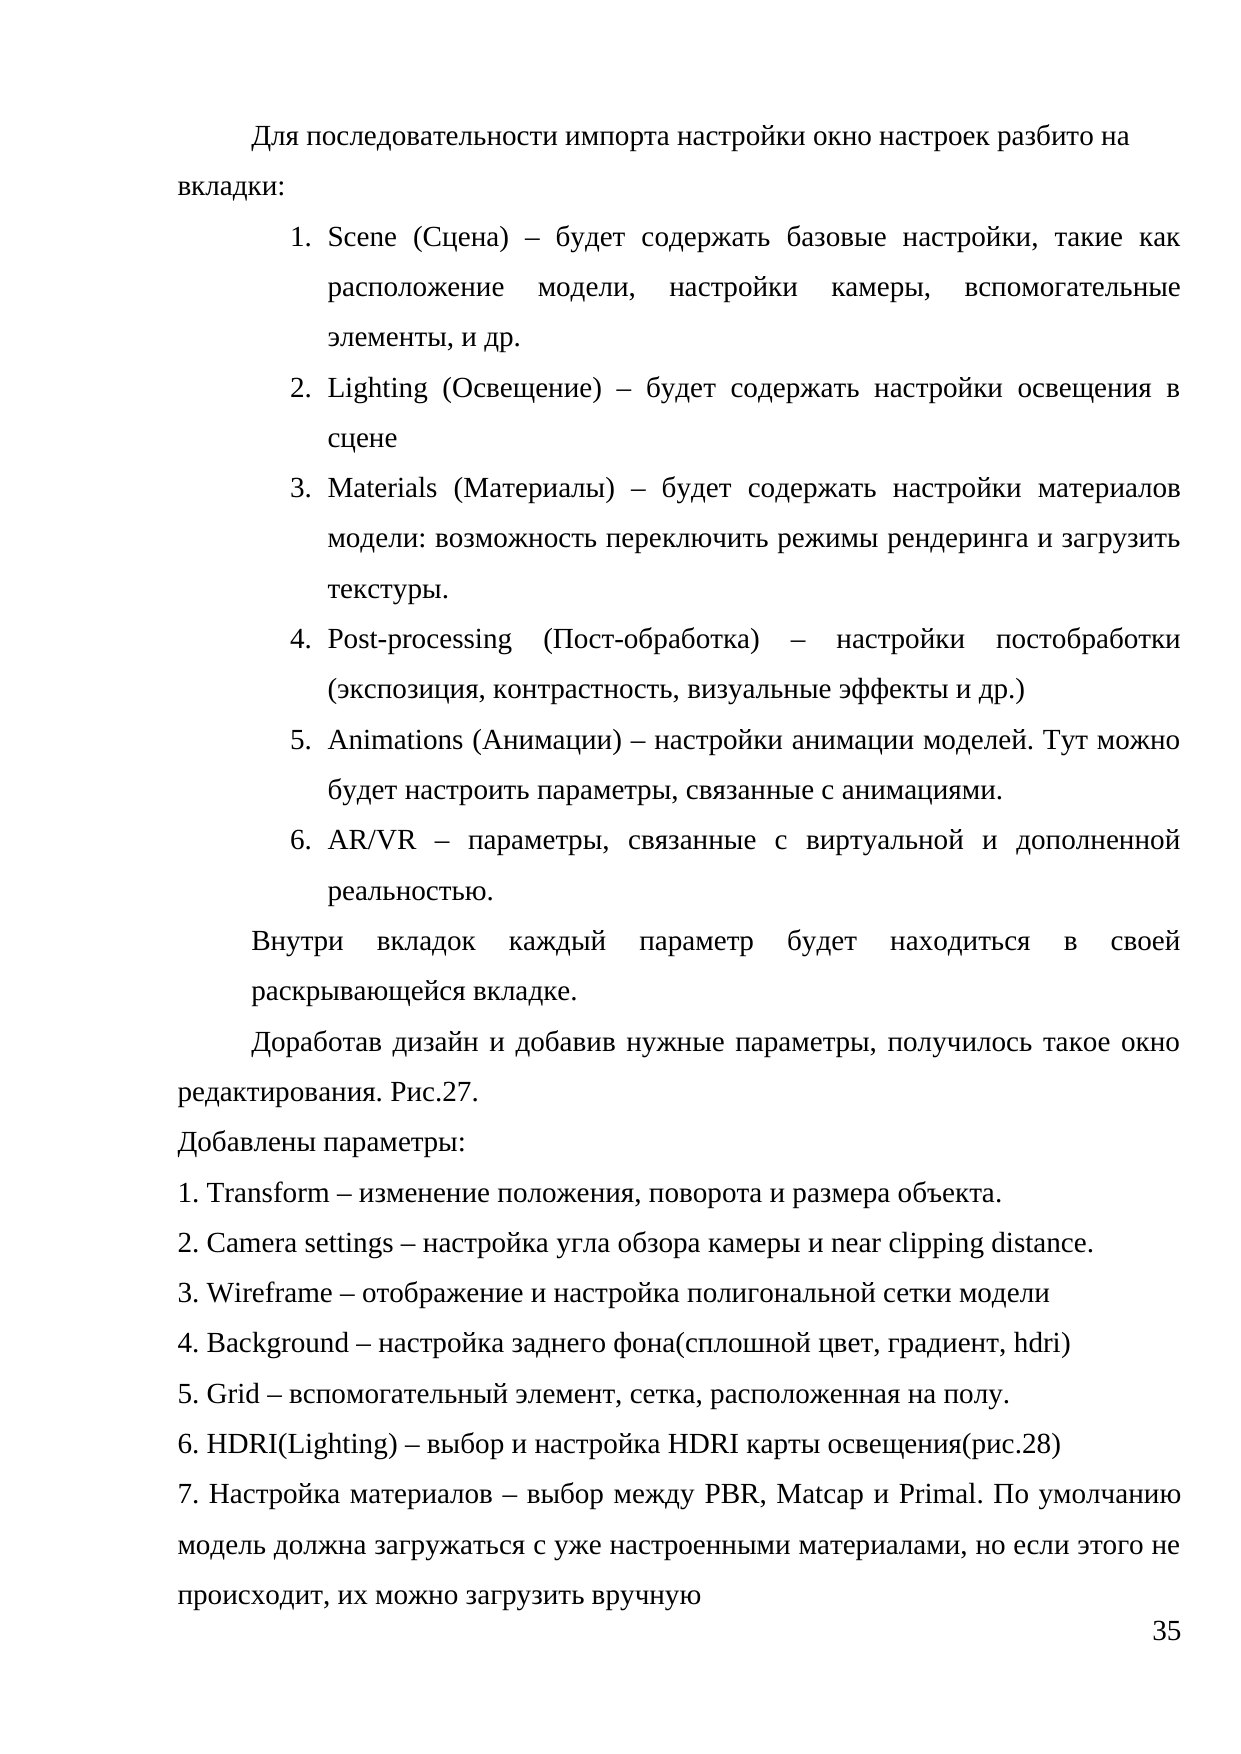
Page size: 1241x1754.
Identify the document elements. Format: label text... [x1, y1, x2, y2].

list Animations (Анимации) – настройки анимации моделей. Тут можно будет настроить параметры, связанные с анимациями. [290, 722, 1181, 806]
text Внутри вкладок каждый параметр будет находиться в своей раскрывающейся вкладке. [251, 923, 1181, 1007]
text 2. Camera settings – настройка угла обзора камеры и near clipping distance. [177, 1225, 1181, 1258]
text Для последовательности импорта настройки окно настроек разбито на вкладки: [177, 118, 1181, 202]
text 7. Настройка материалов – выбор между PBR, Matcap и Primal. По умолчанию модель должна загружаться с уже настроенными материалами, но если этого не происходит, их можно загрузить вручную [177, 1477, 1181, 1611]
list Lighting (Освещение) – будет содержать настройки освещения в сцене [290, 370, 1181, 453]
list Post-processing (Пост-обработка) – настройки постобработки (экспозиция, контрастность, визуальные эффекты и др.) [290, 621, 1181, 705]
text 3. Wireframe – отображение и настройка полигональной сетки модели [177, 1275, 1181, 1309]
list AR/VR – параметры, связанные с виртуальной и дополненной реальностью. [290, 822, 1181, 906]
text 5. Grid – вспомогательный элемент, сетка, расположенная на полу. [177, 1376, 1181, 1409]
text 6. HDRI(Lighting) – выбор и настройка HDRI карты освещения(рис.28) [177, 1426, 1181, 1460]
text 1. Transform – изменение положения, поворота и размера объекта. [177, 1175, 1181, 1208]
list Materials (Материалы) – будет содержать настройки материалов модели: возможность переключить режимы рендеринга и загрузить текстуры. [290, 470, 1181, 604]
list Scene (Сцена) – будет содержать базовые настройки, такие как расположение модели, настройки камеры, вспомогательные элементы, и др. [290, 219, 1181, 353]
text 4. Background – настройка заднего фона(сплошной цвет, градиент, hdri) [177, 1326, 1181, 1359]
text Доработав дизайн и добавив нужные параметры, получилось такое окно редактирования. Рис.27. [177, 1024, 1181, 1108]
text Добавлены параметры: [177, 1124, 1181, 1158]
